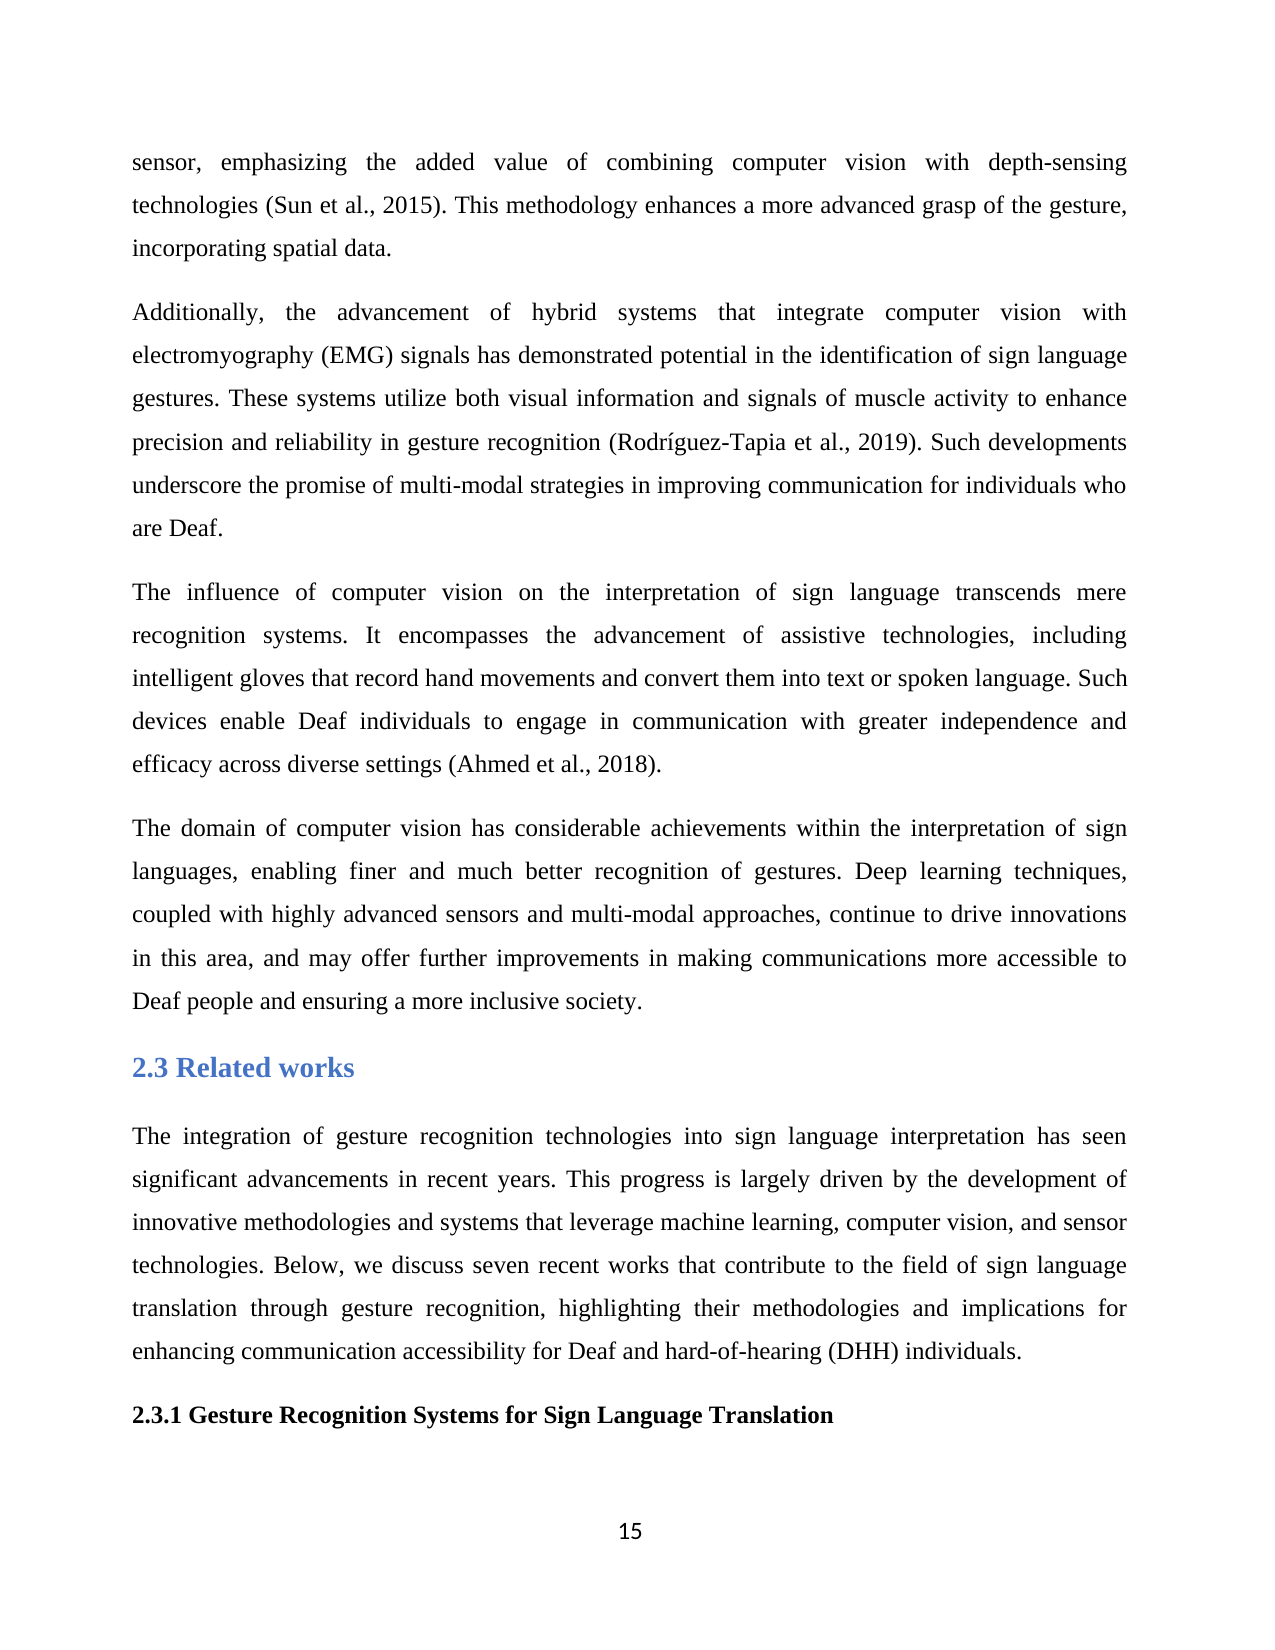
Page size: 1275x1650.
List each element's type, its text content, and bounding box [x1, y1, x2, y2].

subtitle 2.3 Related works [132, 1050, 1128, 1083]
text The integration of gesture recognition technologies into sign language interpretation has seen significant advancements in recent years. This progress is largely driven by the development of innovative methodologies and systems that leverage machine learning, computer vision, and sensor technologies. Below, we discuss seven recent works that contribute to the field of sign language translation through gesture recognition, highlighting their methodologies and implications for enhancing communication accessibility for Deaf and hard-of-hearing (DHH) individuals. [132, 1121, 1128, 1365]
text The domain of computer vision has considerable achievements within the interpretation of sign languages, enabling finer and much better recognition of gestures. Deep learning techniques, coupled with highly advanced sensors and multi-modal approaches, continue to drive innovations in this area, and may offer further improvements in making communications more accessible to Deaf people and ensuring a more inclusive society. [132, 813, 1128, 1014]
subtitle 2.3.1 Gesture Recognition Systems for Sign Language Translation [132, 1400, 1128, 1429]
text The influence of computer vision on the interpretation of sign language transcends mere recognition systems. It encompasses the advancement of assistive technologies, including intelligent gloves that record hand movements and convert them into text or spoken language. Such devices enable Deaf individuals to engage in communication with greater independence and efficacy across diverse settings (Ahmed et al., 2018). [132, 577, 1128, 778]
text Additionally, the advancement of hybrid systems that integrate computer vision with electromyography (EMG) signals has demonstrated potential in the identification of sign language gestures. These systems utilize both visual information and signals of muscle activity to enhance precision and reliability in gesture recognition (Rodríguez-Tapia et al., 2019). Such developments underscore the promise of multi-modal strategies in improving communication for individuals who are Deaf. [132, 297, 1128, 542]
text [132, 147, 1128, 262]
